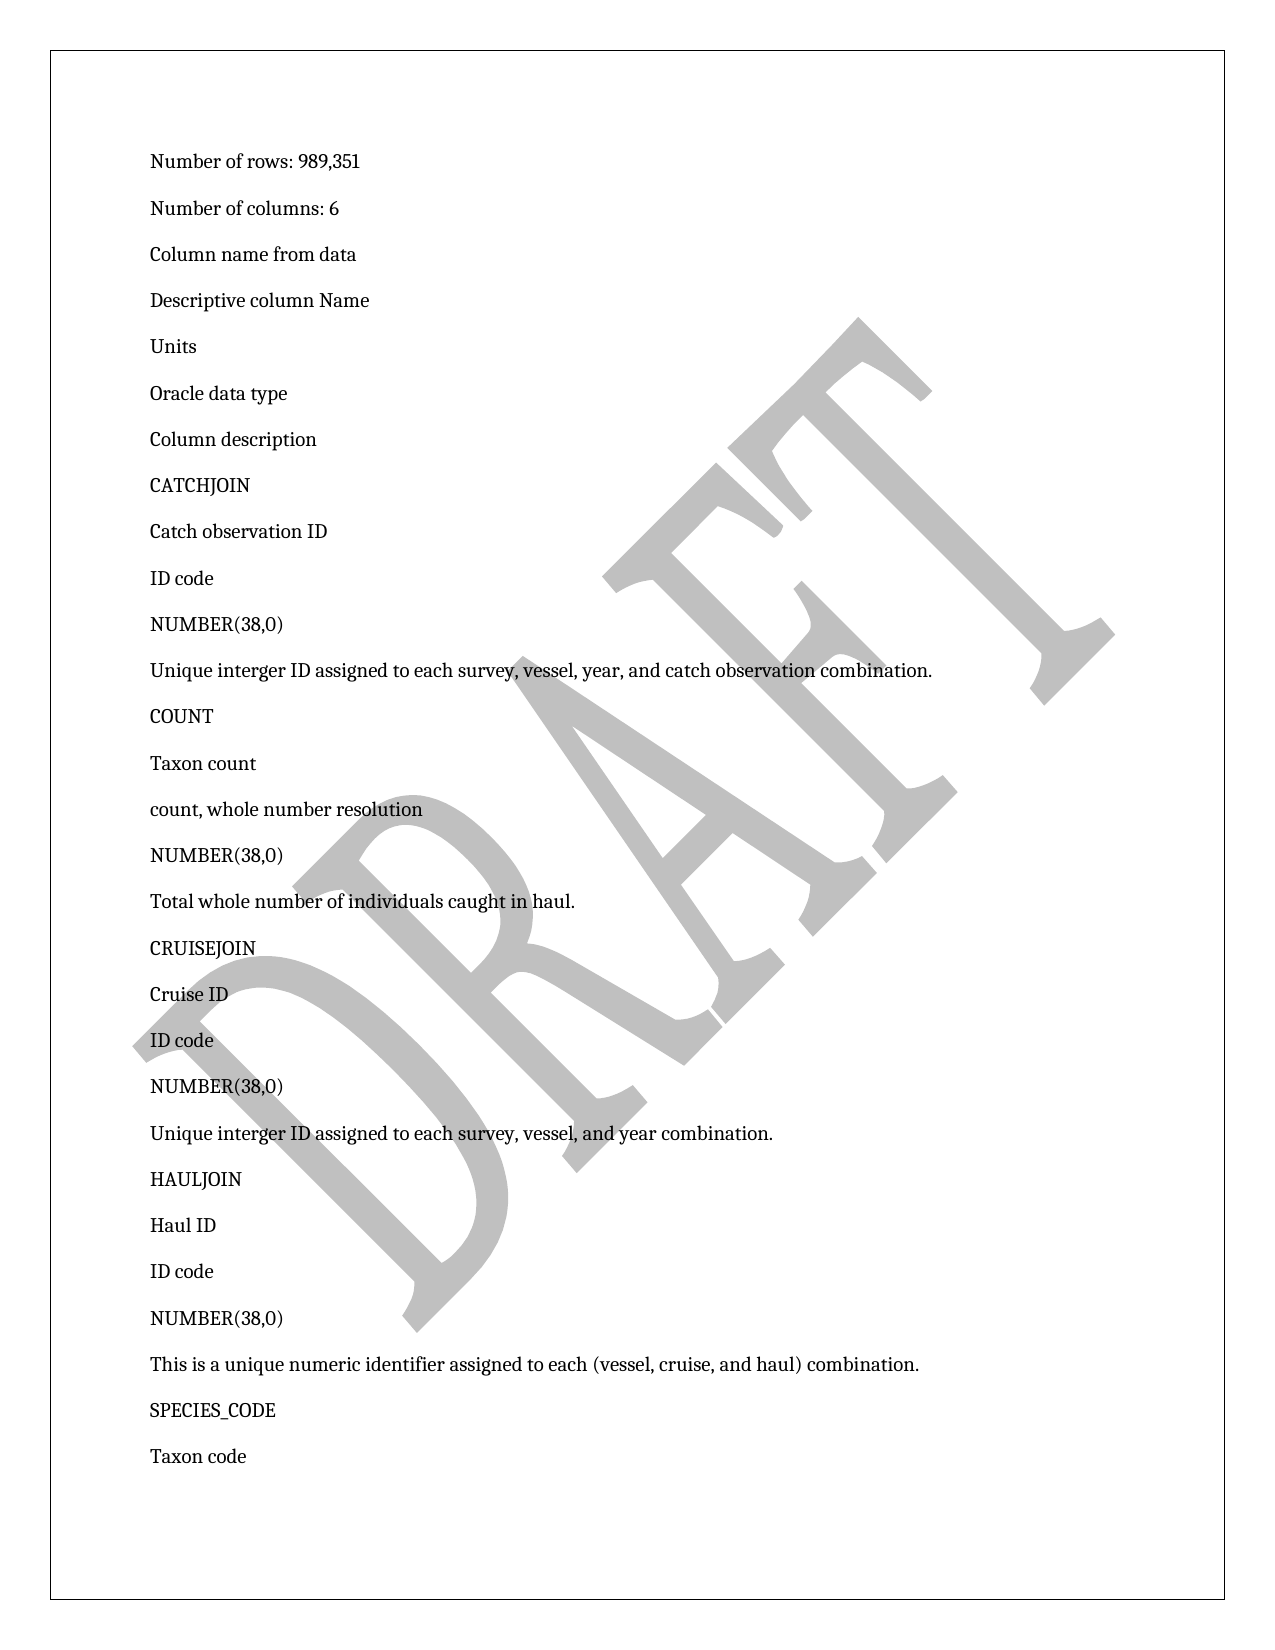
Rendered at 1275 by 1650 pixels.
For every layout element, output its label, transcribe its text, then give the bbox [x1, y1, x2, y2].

text CATCHJOIN [150, 474, 1125, 498]
text Cruise ID [150, 982, 1125, 1006]
text Catch observation ID [150, 520, 1125, 544]
text Taxon count [150, 751, 1125, 775]
text ID code [150, 566, 1125, 590]
text Haul ID [150, 1214, 1125, 1238]
text Number of rows: 989,351 [150, 150, 1125, 174]
text NUMBER(38,0) [150, 612, 1125, 636]
text Descriptive column Name [150, 289, 1125, 313]
text NUMBER(38,0) [150, 844, 1125, 868]
text NUMBER(38,0) [150, 1306, 1125, 1330]
text count, whole number resolution [150, 797, 1125, 821]
text Number of columns: 6 [150, 196, 1125, 220]
text COUNT [150, 705, 1125, 729]
text Unique interger ID assigned to each survey, vessel, and year combination. [150, 1121, 1125, 1145]
text ID code [150, 1029, 1125, 1053]
text Column description [150, 427, 1125, 451]
text Unique interger ID assigned to each survey, vessel, year, and catch observation combination. [150, 659, 1125, 683]
text HAULJOIN [150, 1167, 1125, 1191]
text ID code [150, 1260, 1125, 1284]
text SPECIES_CODE [150, 1399, 1125, 1423]
text Total whole number of individuals caught in haul. [150, 890, 1125, 914]
text Units [150, 335, 1125, 359]
text CRUISEJOIN [150, 936, 1125, 960]
text NUMBER(38,0) [150, 1075, 1125, 1099]
text Column name from data [150, 242, 1125, 266]
text Oracle data type [150, 381, 1125, 405]
text This is a unique numeric identifier assigned to each (vessel, cruise, and haul) combination. [150, 1352, 1125, 1376]
text Taxon code [150, 1445, 1125, 1469]
